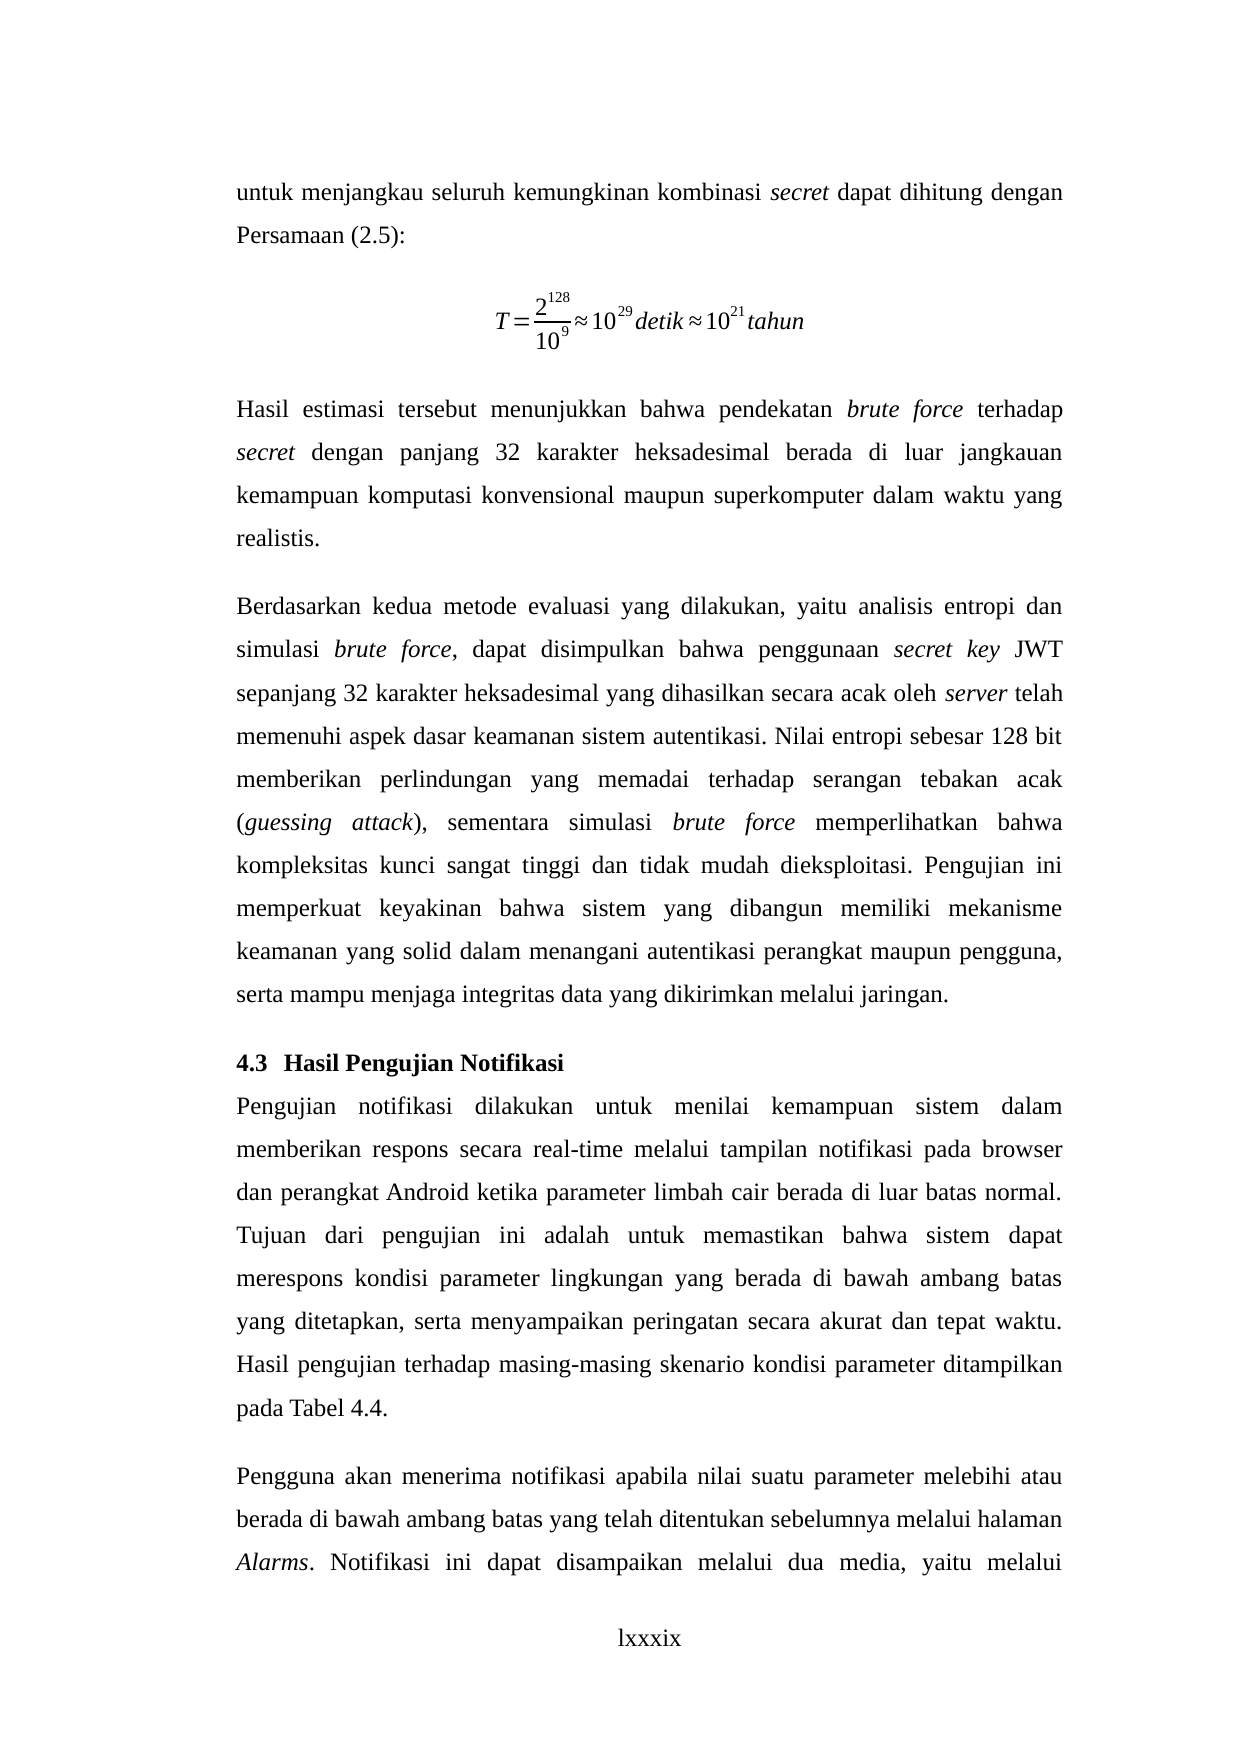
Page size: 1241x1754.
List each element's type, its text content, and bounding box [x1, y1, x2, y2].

text Pengujian notifikasi dilakukan untuk menilai kemampuan sistem dalam memberikan respons secara real-time melalui tampilan notifikasi pada browser dan perangkat Android ketika parameter limbah cair berada di luar batas normal. Tujuan dari pengujian ini adalah untuk memastikan bahwa sistem dapat merespons kondisi parameter lingkungan yang berada di bawah ambang batas yang ditetapkan, serta menyampaikan peringatan secara akurat dan tepat waktu. Hasil pengujian terhadap masing-masing skenario kondisi parameter ditampilkan pada Tabel 4.4. [236, 1091, 1063, 1421]
text Berdasarkan kedua metode evaluasi yang dilakukan, yaitu analisis entropi dan simulasi brute force, dapat disimpulkan bahwa penggunaan secret key JWT sepanjang 32 karakter heksadesimal yang dihasilkan secara acak oleh server telah memenuhi aspek dasar keamanan sistem autentikasi. Nilai entropi sebesar 128 bit memberikan perlindungan yang memadai terhadap serangan tebakan acak (guessing attack), sementara simulasi brute force memperlihatkan bahwa kompleksitas kunci sangat tinggi dan tidak mudah dieksploitasi. Pengujian ini memperkuat keyakinan bahwa sistem yang dibangun memiliki mekanisme keamanan yang solid dalam menangani autentikasi perangkat maupun pengguna, serta mampu menjaga integritas data yang dikirimkan melalui jaringan. [236, 591, 1063, 1008]
text Hasil Pengujian Notifikasi [236, 1048, 1063, 1076]
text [236, 177, 1063, 249]
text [236, 1461, 1063, 1576]
text Hasil estimasi tersebut menunjukkan bahwa pendekatan brute force terhadap secret dengan panjang 32 karakter heksadesimal berada di luar jangkauan kemampuan komputasi konvensional maupun superkomputer dalam waktu yang realistis. [236, 394, 1063, 552]
